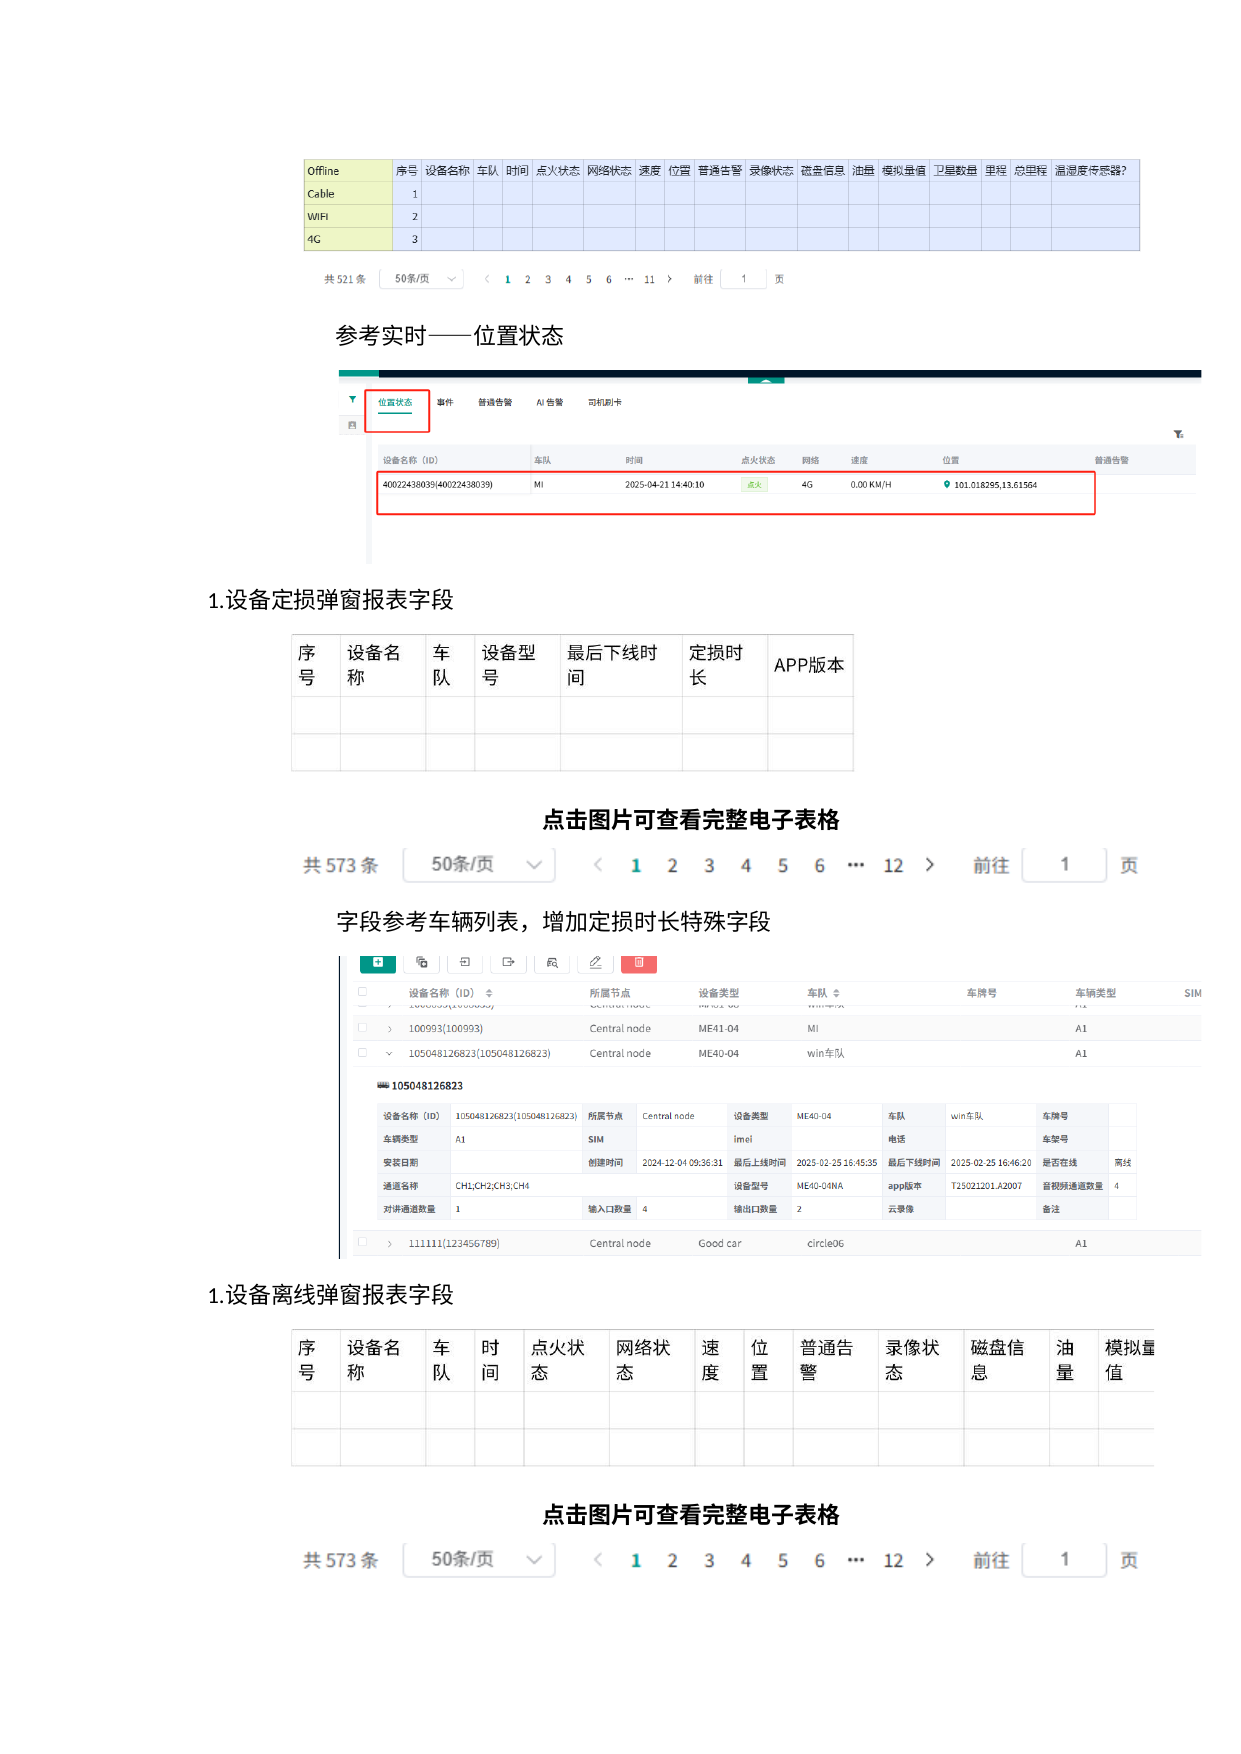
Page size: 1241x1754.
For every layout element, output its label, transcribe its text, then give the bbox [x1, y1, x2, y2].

text 参考实时——位置状态 [292, 318, 1090, 351]
picture [291, 634, 1155, 772]
picture [291, 1543, 1155, 1581]
text 点击图片可查看完整电子表格 [292, 802, 1090, 836]
picture [291, 150, 1155, 300]
picture [338, 956, 1202, 1259]
picture [291, 848, 1155, 886]
list 设备离线弹窗报表字段 [207, 1277, 1090, 1310]
text 字段参考车辆列表，增加定损时长特殊字段 [292, 904, 1090, 937]
text 点击图片可查看完整电子表格 [292, 1497, 1090, 1531]
picture [291, 1329, 1155, 1467]
picture [338, 370, 1202, 564]
list 设备定损弹窗报表字段 [207, 582, 1090, 615]
